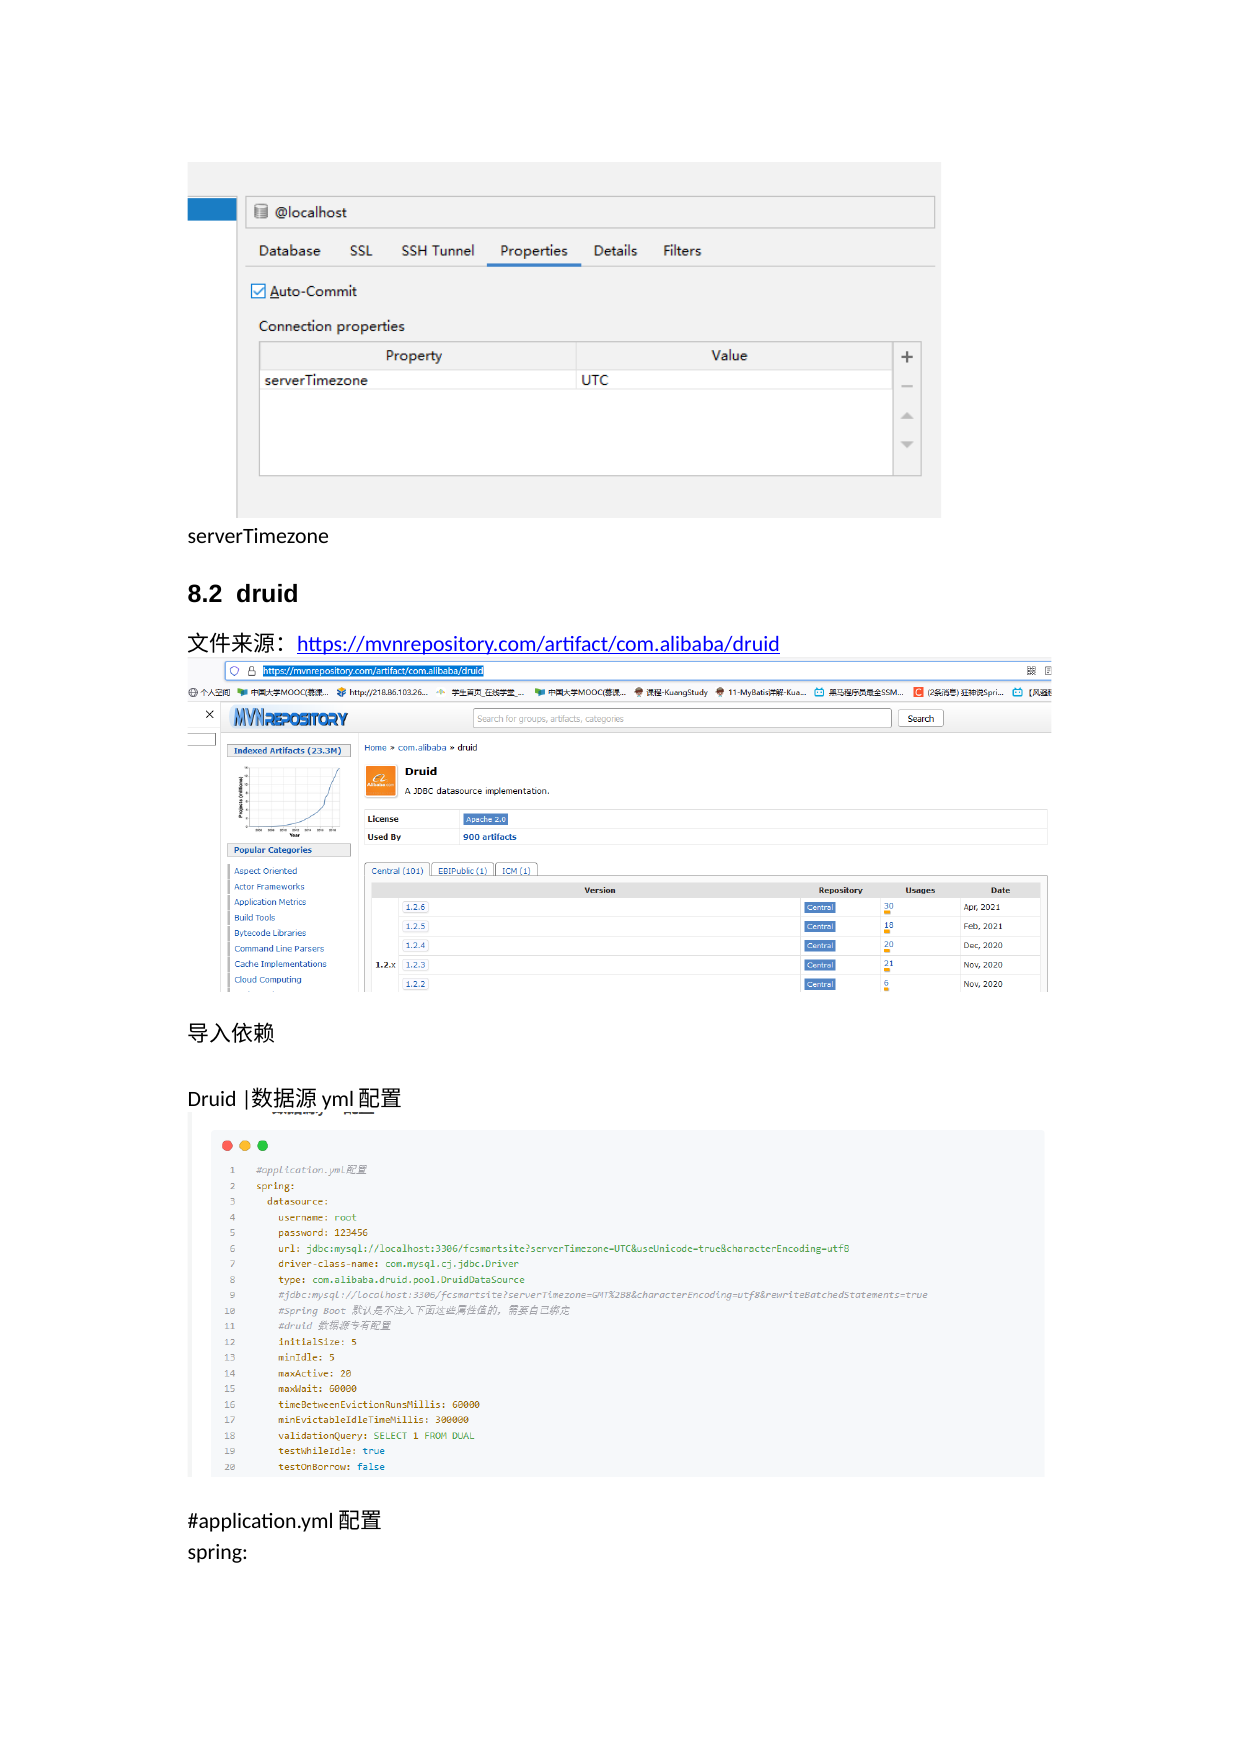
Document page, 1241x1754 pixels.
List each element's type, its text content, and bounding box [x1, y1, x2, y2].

picture [187, 1112, 1052, 1477]
text 导入依赖 [187, 1015, 1053, 1048]
text Druid |数据源yml配置 [187, 1080, 1053, 1113]
picture [187, 162, 942, 518]
subtitle 8.2 druid [187, 577, 1053, 609]
text spring: [187, 1535, 1053, 1568]
text #application.yml配置 [187, 1503, 1053, 1535]
picture [187, 657, 1052, 992]
text 文件来源：https://mvnrepository.com/artifact/com.alibaba/druid [187, 625, 1053, 658]
list serverTimezone [187, 519, 1053, 552]
